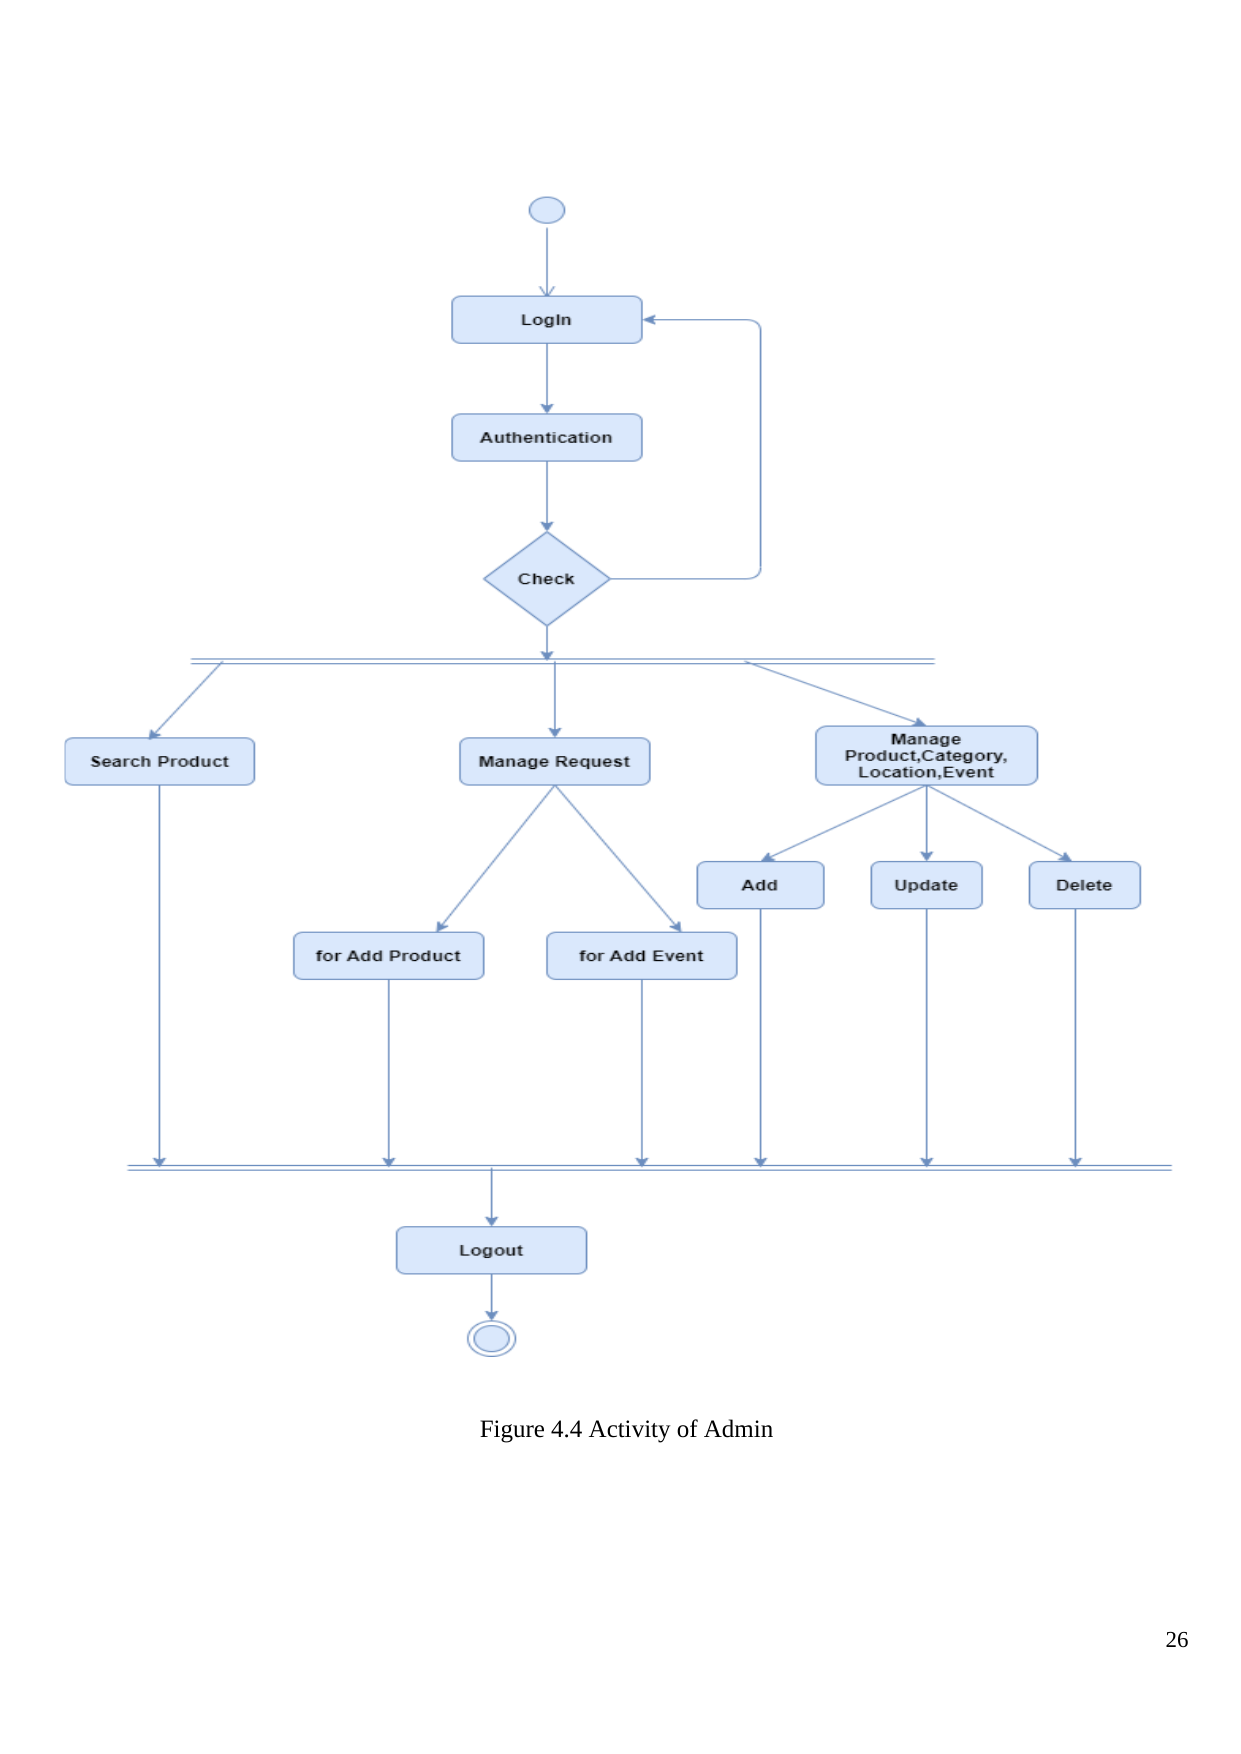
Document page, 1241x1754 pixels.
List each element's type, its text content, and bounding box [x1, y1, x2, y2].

picture [64, 192, 1173, 1357]
text Figure 4.4 Activity of Admin [64, 1414, 1188, 1443]
